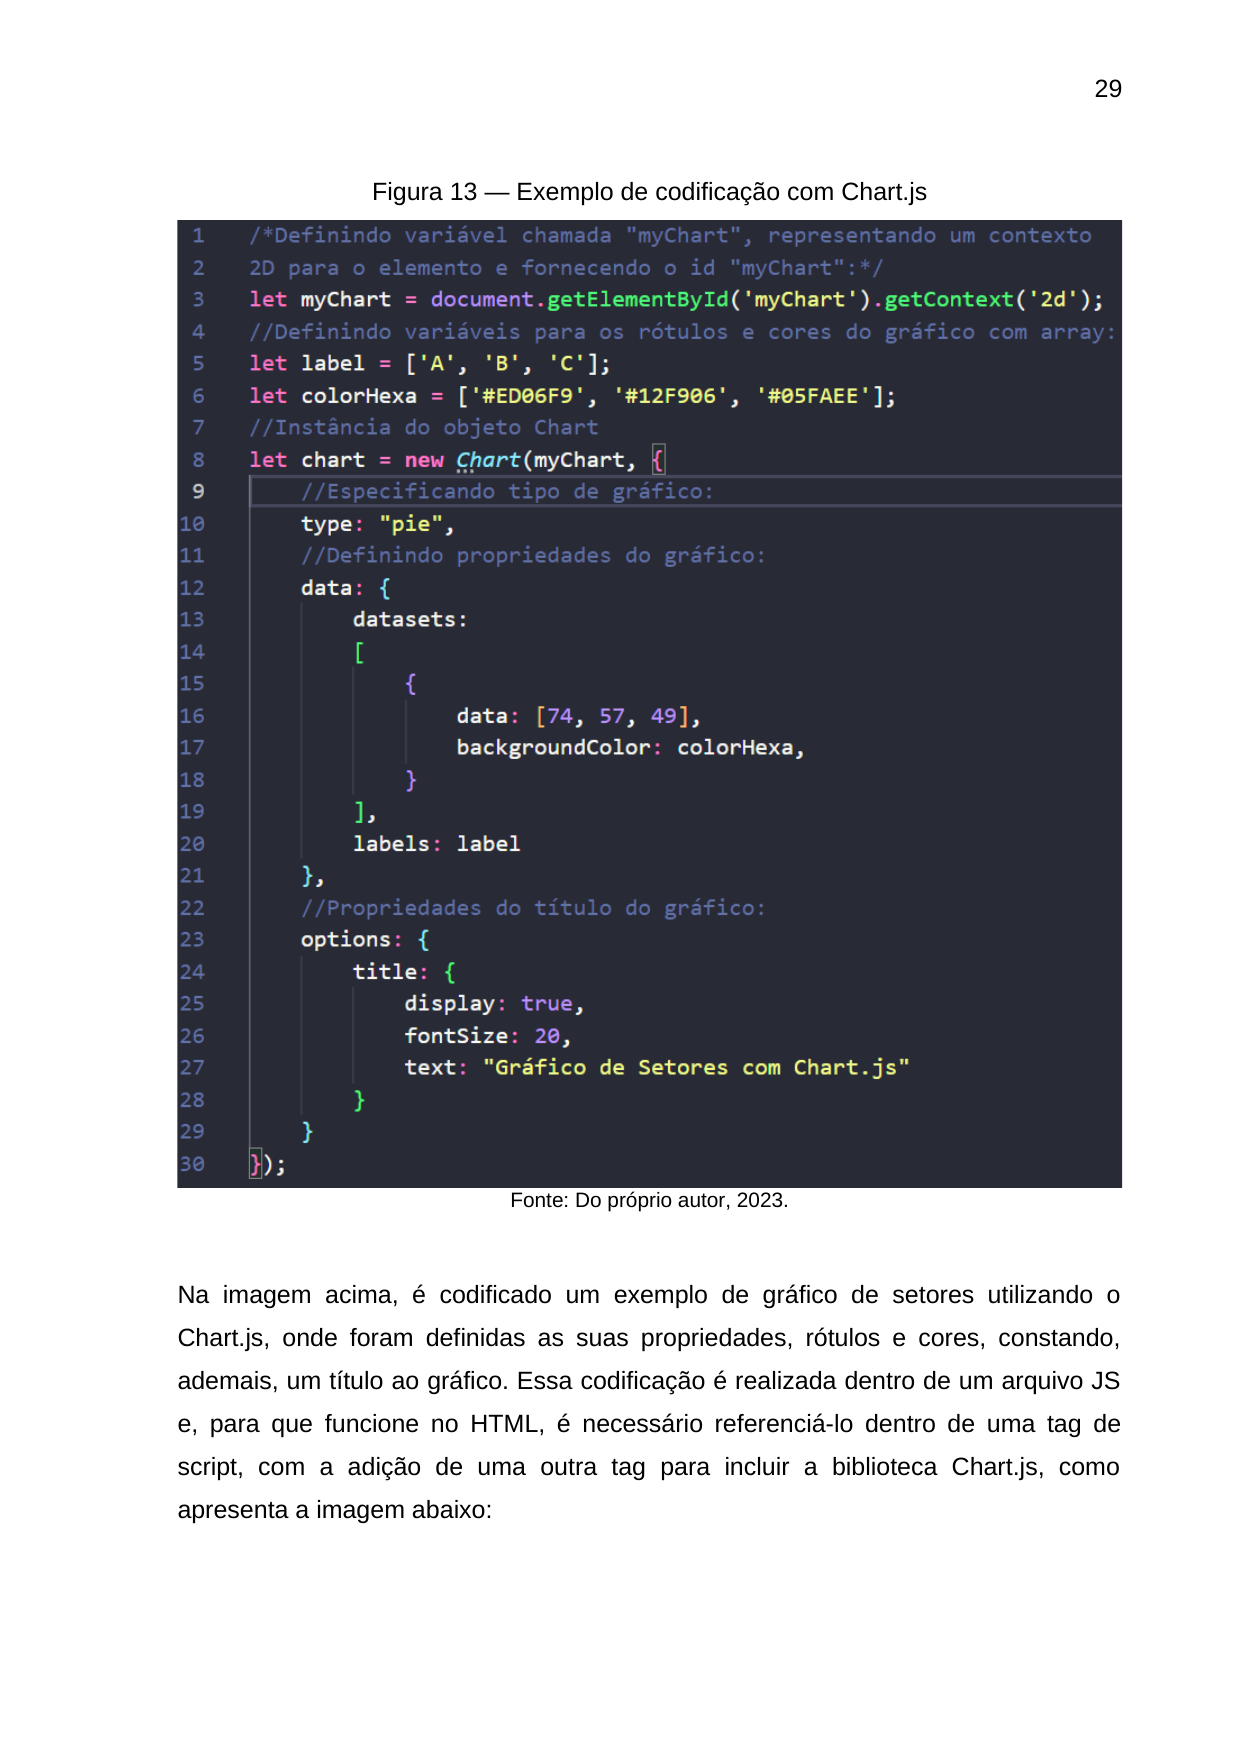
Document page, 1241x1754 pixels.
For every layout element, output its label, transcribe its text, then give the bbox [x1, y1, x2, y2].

text Figura 13 — Exemplo de codificação com Chart.js [177, 177, 1122, 206]
picture [177, 220, 1123, 1188]
text Fonte: Do próprio autor, 2023. [177, 1188, 1122, 1212]
text Na imagem acima, é codificado um exemplo de gráfico de setores utilizando o Chart.js, onde foram definidas as suas propriedades, rótulos e cores, constando, ademais, um título ao gráfico. Essa codificação é realizada dentro de um arquivo JS e, para que funcione no HTML, é necessário referenciá-lo dentro de uma tag de script, com a adição de uma outra tag para incluir a biblioteca Chart.js, como apresenta a imagem abaixo: [177, 1280, 1122, 1524]
